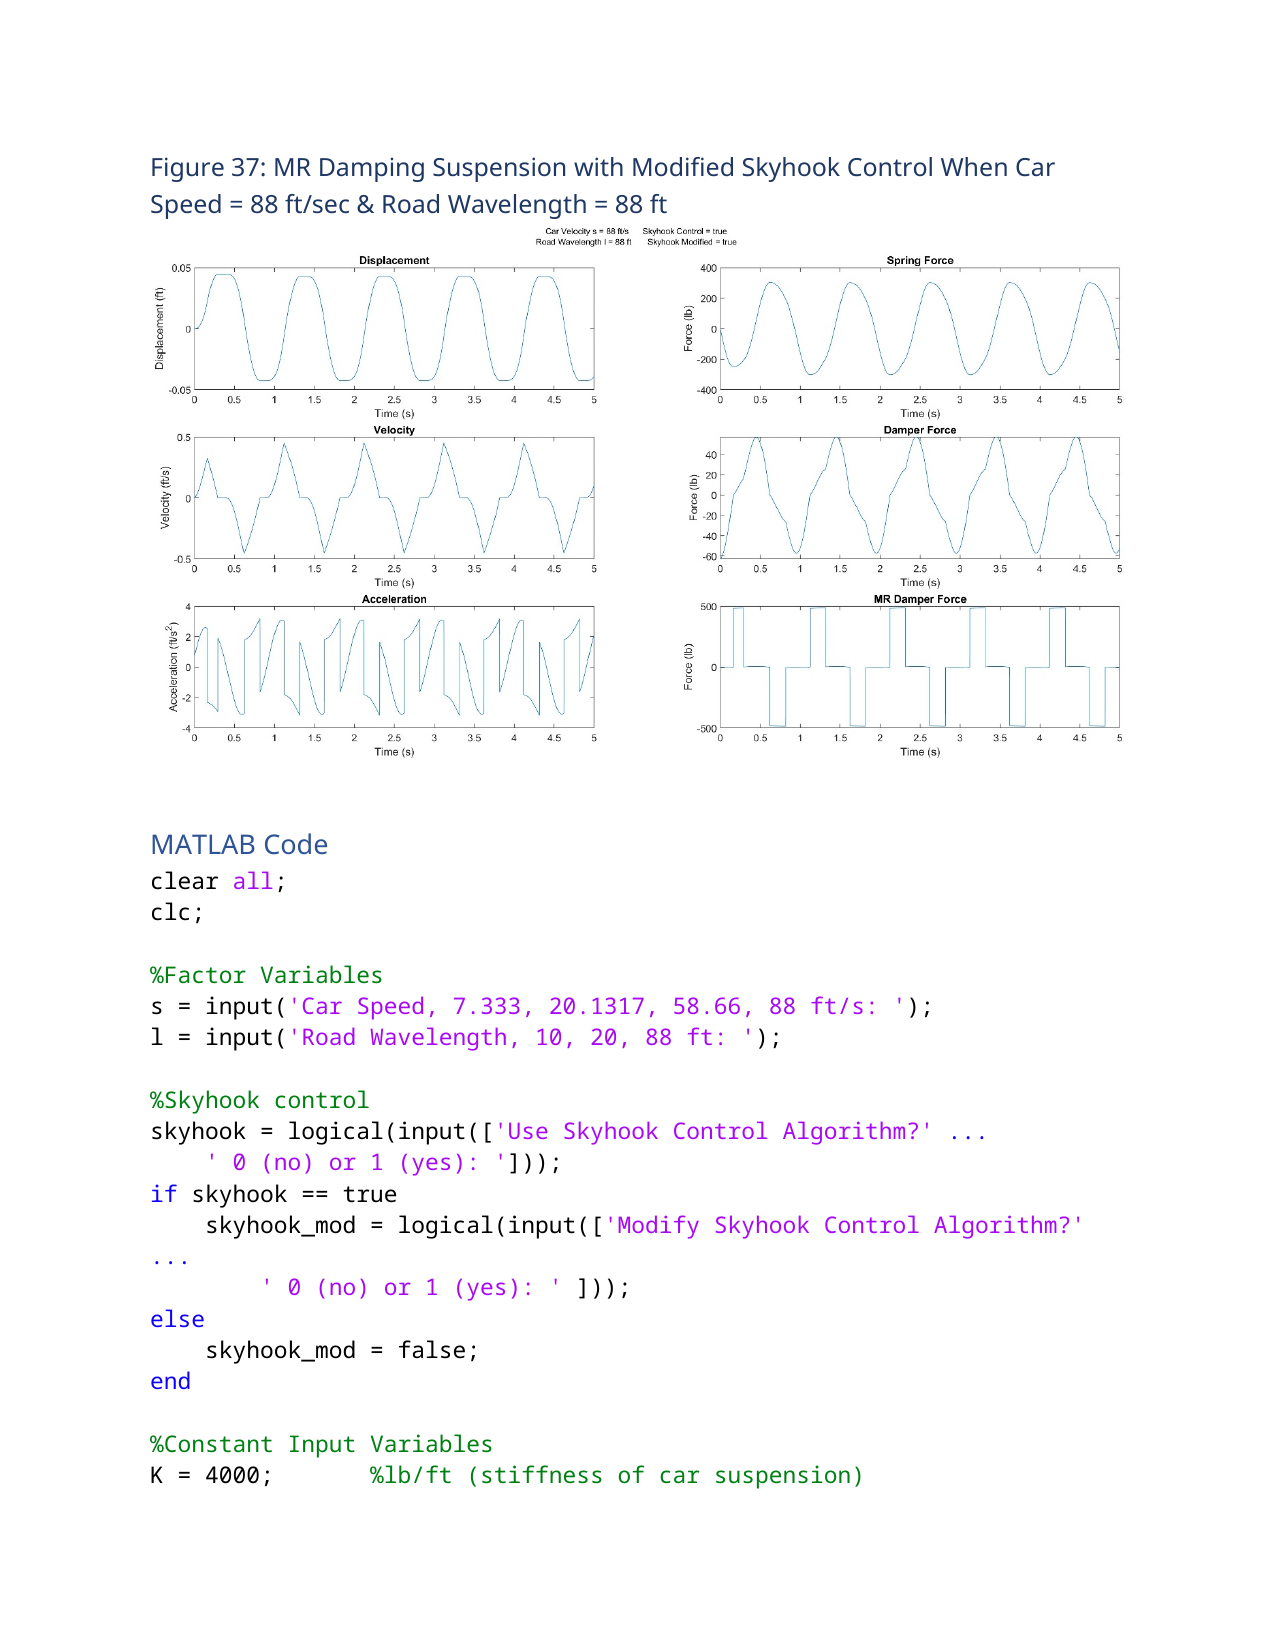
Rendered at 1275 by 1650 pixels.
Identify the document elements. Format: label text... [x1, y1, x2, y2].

text %Factor Variables [150, 959, 1125, 990]
text clc; [150, 896, 1125, 928]
text ' 0 (no) or 1 (yes): '])); [150, 1146, 1125, 1178]
text else [150, 1303, 1125, 1334]
text ' 0 (no) or 1 (yes): ' ])); [150, 1271, 1125, 1303]
text skyhook = logical(input(['Use Skyhook Control Algorithm?' ... [150, 1115, 1125, 1146]
text l = input('Road Wavelength, 10, 20, 88 ft: '); [150, 1021, 1125, 1053]
text K = 4000; %lb/ft (stiffness of car suspension) [150, 1459, 1125, 1490]
text %Constant Input Variables [150, 1428, 1125, 1459]
text s = input('Car Speed, 7.333, 20.1317, 58.66, 88 ft/s: '); [150, 990, 1125, 1021]
text clear all; [150, 865, 1125, 896]
text end [150, 1365, 1125, 1396]
picture [150, 223, 1125, 760]
text if skyhook == true [150, 1178, 1125, 1209]
subtitle MATLAB Code [150, 825, 1125, 862]
text %Skyhook control [150, 1084, 1125, 1115]
subtitle Figure 37: MR Damping Suspension with Modified Skyhook Control When Car Speed = 88 ft/sec & Road Wavelength = 88 ft [150, 150, 1125, 221]
text skyhook_mod = false; [150, 1334, 1125, 1365]
text skyhook_mod = logical(input(['Modify Skyhook Control Algorithm?' ... [150, 1209, 1125, 1271]
